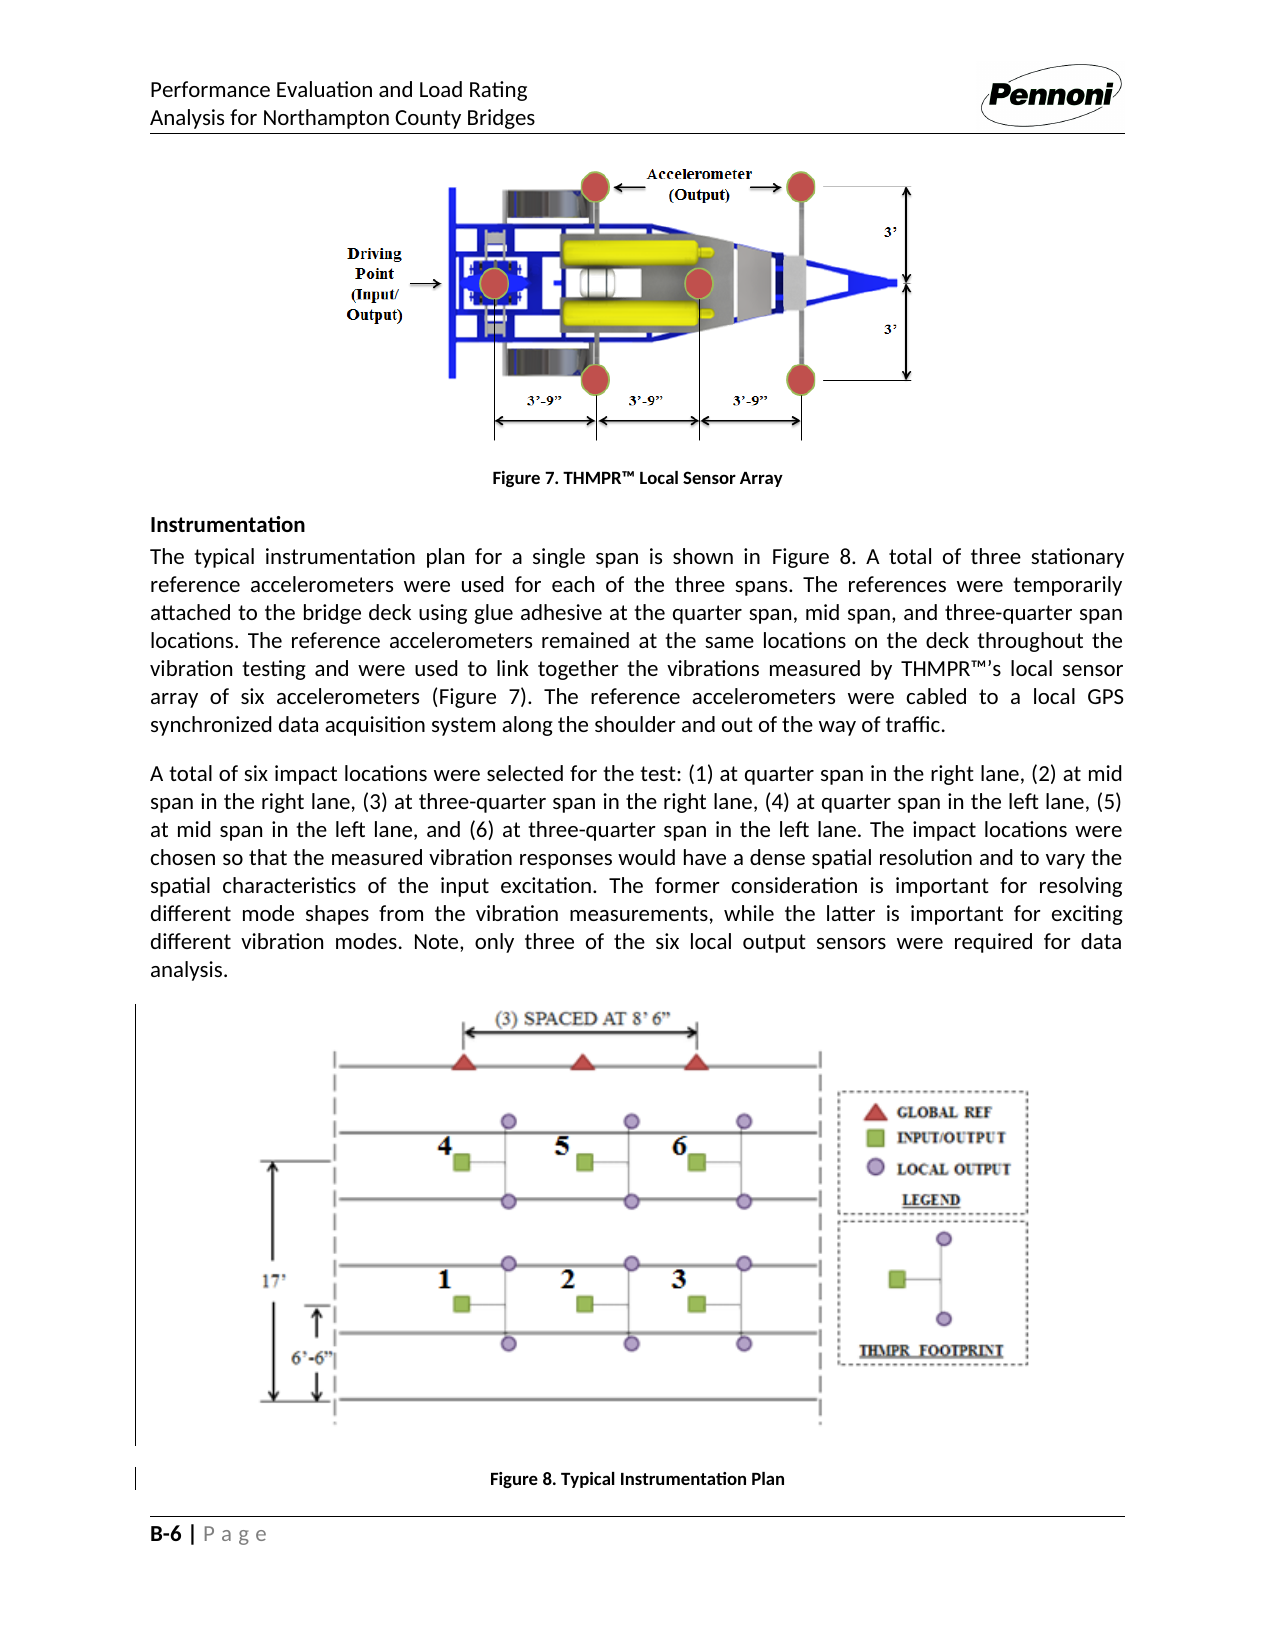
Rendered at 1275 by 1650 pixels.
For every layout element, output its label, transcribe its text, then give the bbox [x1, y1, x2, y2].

picture [187, 1003, 1088, 1447]
text The typical instrumentation plan for a single span is shown in Figure 8. A total of three stationary reference accelerometers were used for each of the three spans. The references were temporarily attached to the bridge deck using glue adhesive at the quarter span, mid span, and three-quarter span locations. The reference accelerometers remained at the same locations on the deck throughout the vibration testing and were used to link together the vibrations measured by THMPR™’s local sensor array of six accelerometers (Figure 7). The reference accelerometers were cabled to a local GPS synchronized data acquisition system along the shoulder and out of the way of traffic. [150, 542, 1125, 738]
text Figure 8. Typical Instrumentation Plan [150, 1467, 1125, 1490]
text A total of six impact locations were selected for the test: (1) at quarter span in the right lane, (2) at mid span in the right lane, (3) at three-quarter span in the right lane, (4) at quarter span in the left lane, (5) at mid span in the left lane, and (6) at three-quarter span in the left lane. The impact locations were chosen so that the measured vibration responses would have a dense spatial resolution and to vary the spatial characteristics of the input excitation. The former consideration is important for resolving different mode shapes from the vibration measurements, while the latter is important for exciting different vibration modes. Note, only three of the six local output sensors were required for data analysis. [150, 759, 1125, 983]
text Figure 7. THMPR™ Local Sensor Array [150, 466, 1125, 489]
picture [338, 162, 937, 446]
subtitle Instrumentation [150, 510, 1125, 538]
picture [976, 61, 1125, 132]
